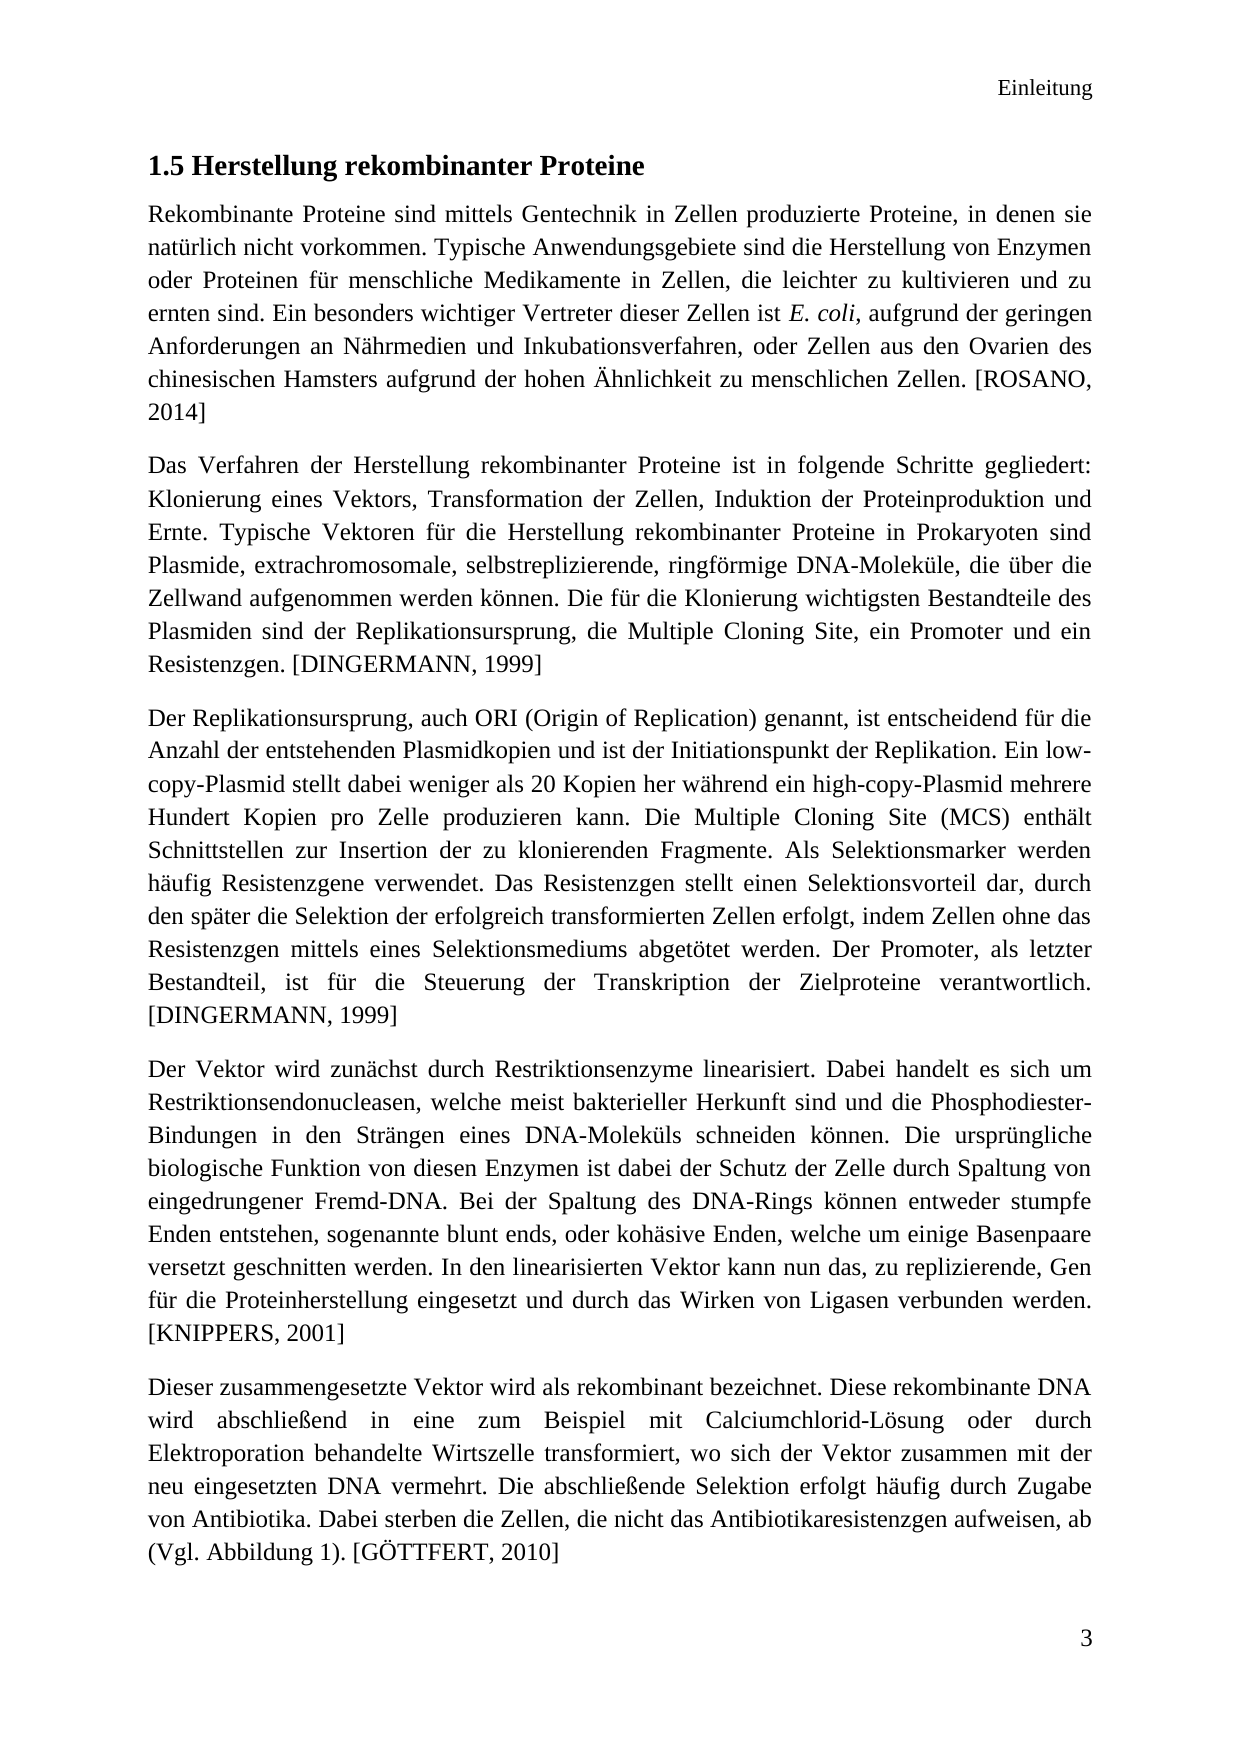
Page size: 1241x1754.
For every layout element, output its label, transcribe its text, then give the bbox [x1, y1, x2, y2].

text Rekombinante Proteine sind mittels Gentechnik in Zellen produzierte Proteine, in denen sie natürlich nicht vorkommen. Typische Anwendungsgebiete sind die Herstellung von Enzymen oder Proteinen für menschliche Medikamente in Zellen, die leichter zu kultivieren und zu ernten sind. Ein besonders wichtiger Vertreter dieser Zellen ist E. coli, aufgrund der geringen Anforderungen an Nährmedien und Inkubationsverfahren, oder Zellen aus den Ovarien des chinesischen Hamsters aufgrund der hohen Ähnlichkeit zu menschlichen Zellen. [ROSANO, 2014] [148, 199, 1093, 426]
text Der Vektor wird zunächst durch Restriktionsenzyme linearisiert. Dabei handelt es sich um Restriktionsendonucleasen, welche meist bakterieller Herkunft sind und die Phosphodiester-Bindungen in den Strängen eines DNA-Moleküls schneiden können. Die ursprüngliche biologische Funktion von diesen Enzymen ist dabei der Schutz der Zelle durch Spaltung von eingedrungener Fremd-DNA. Bei der Spaltung des DNA-Rings können entweder stumpfe Enden entstehen, sogenannte blunt ends, oder kohäsive Enden, welche um einige Basenpaare versetzt geschnitten werden. In den linearisierten Vektor kann nun das, zu replizierende, Gen für die Proteinherstellung eingesetzt und durch das Wirken von Ligasen verbunden werden. [KNIPPERS, 2001] [148, 1054, 1093, 1347]
text Das Verfahren der Herstellung rekombinanter Proteine ist in folgende Schritte gegliedert: Klonierung eines Vektors, Transformation der Zellen, Induktion der Proteinproduktion und Ernte. Typische Vektoren für die Herstellung rekombinanter Proteine in Prokaryoten sind Plasmide, extrachromosomale, selbstreplizierende, ringförmige DNA-Moleküle, die über die Zellwand aufgenommen werden können. Die für die Klonierung wichtigsten Bestandteile des Plasmiden sind der Replikationsursprung, die Multiple Cloning Site, ein Promoter und ein Resistenzgen. [DINGERMANN, 1999] [148, 451, 1093, 677]
text Dieser zusammengesetzte Vektor wird als rekombinant bezeichnet. Diese rekombinante DNA wird abschließend in eine zum Beispiel mit Calciumchlorid-Lösung oder durch Elektroporation behandelte Wirtszelle transformiert, wo sich der Vektor zusammen mit der neu eingesetzten DNA vermehrt. Die abschließende Selektion erfolgt häufig durch Zugabe von Antibiotika. Dabei sterben die Zellen, die nicht das Antibiotikaresistenzgen aufweisen, ab (Vgl. Abbildung 1). [GÖTTFERT, 2010] [148, 1372, 1093, 1566]
subtitle 1.5 Herstellung rekombinanter Proteine [148, 148, 1093, 181]
text Der Replikationsursprung, auch ORI (Origin of Replication) genannt, ist entscheidend für die Anzahl der entstehenden Plasmidkopien und ist der Initiationspunkt der Replikation. Ein low-copy-Plasmid stellt dabei weniger als 20 Kopien her während ein high-copy-Plasmid mehrere Hundert Kopien pro Zelle produzieren kann. Die Multiple Cloning Site (MCS) enthält Schnittstellen zur Insertion der zu klonierenden Fragmente. Als Selektionsmarker werden häufig Resistenzgene verwendet. Das Resistenzgen stellt einen Selektionsvorteil dar, durch den später die Selektion der erfolgreich transformierten Zellen erfolgt, indem Zellen ohne das Resistenzgen mittels eines Selektionsmediums abgetötet werden. Der Promoter, als letzter Bestandteil, ist für die Steuerung der Transkription der Zielproteine verantwortlich. [DINGERMANN, 1999] [148, 703, 1093, 1028]
